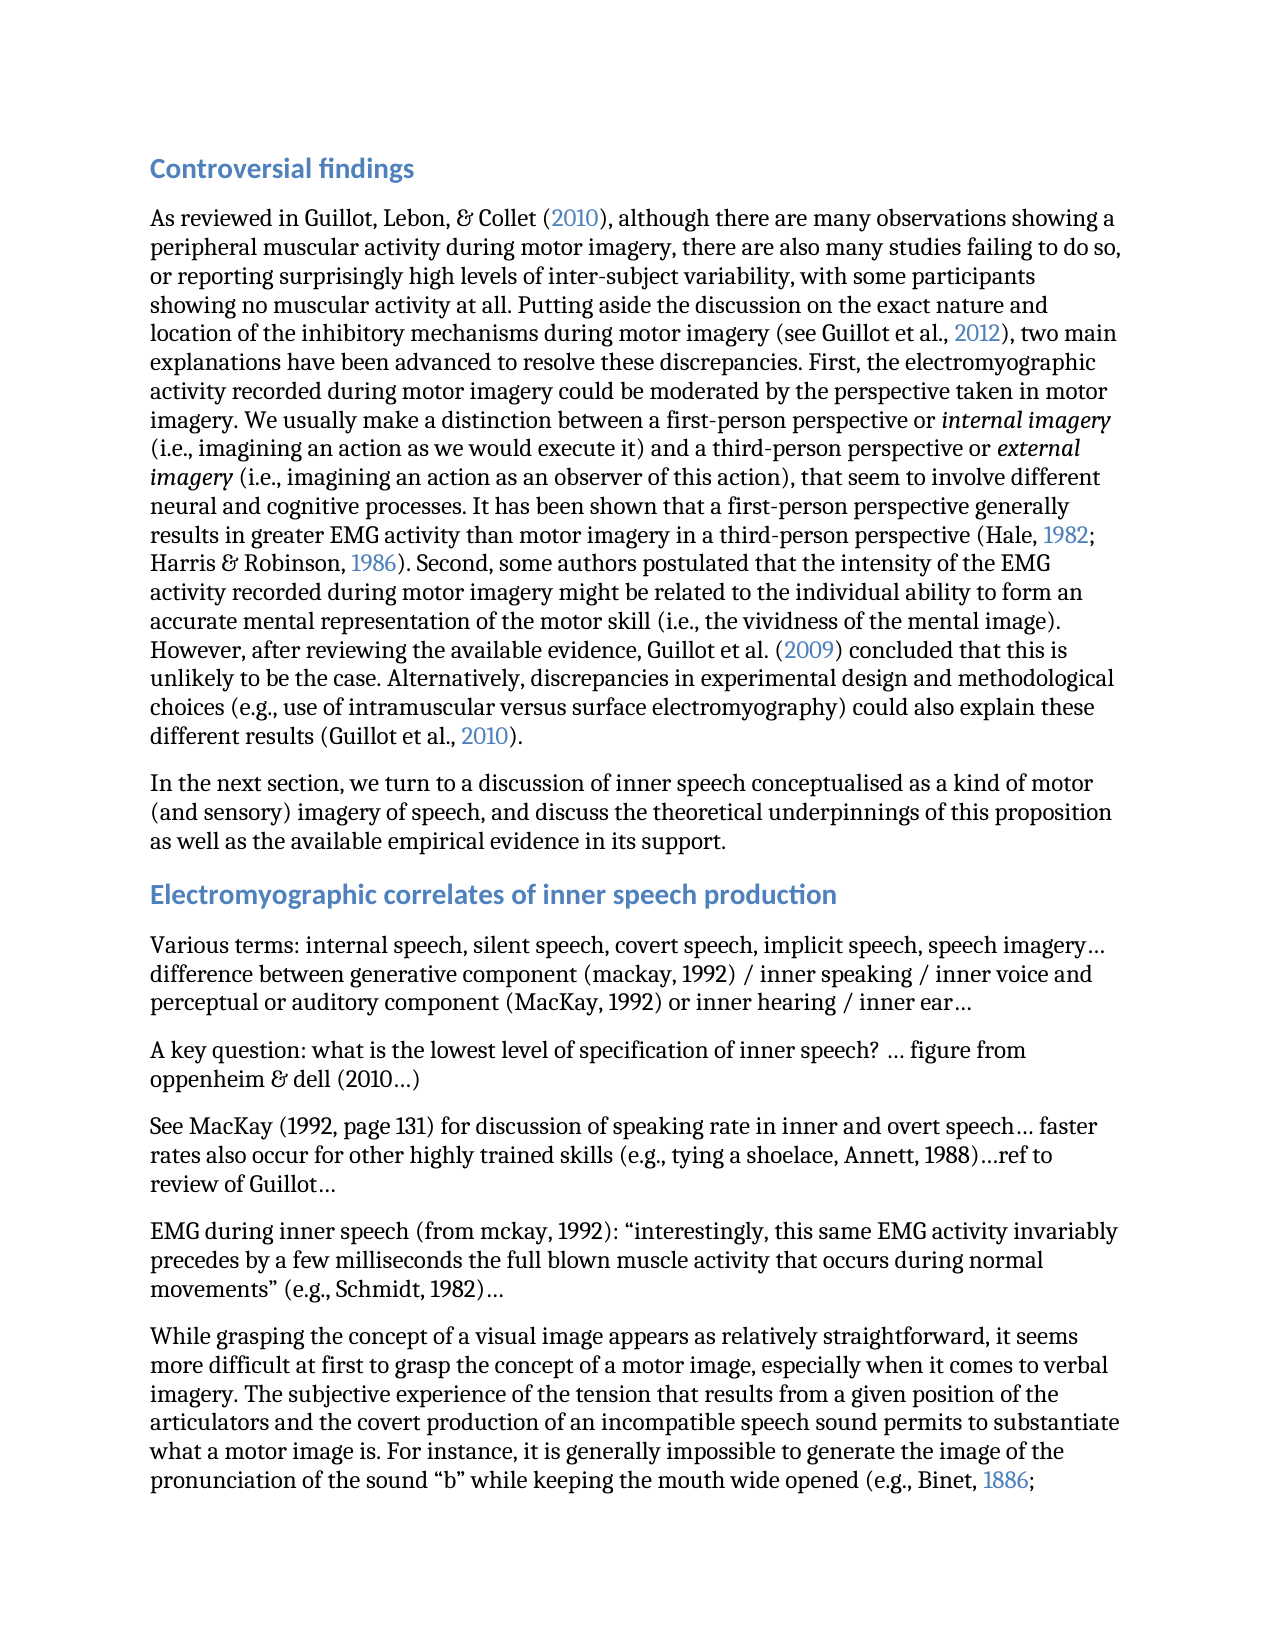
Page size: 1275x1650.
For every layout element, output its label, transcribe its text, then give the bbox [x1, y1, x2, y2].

text Various terms: internal speech, silent speech, covert speech, implicit speech, speech imagery… difference between generative component (mackay, 1992) / inner speaking / inner voice and perceptual or auditory component (MacKay, 1992) or inner hearing / inner ear… [150, 931, 1125, 1017]
subtitle Electromyographic correlates of inner speech production [150, 876, 1125, 912]
text As reviewed in Guillot, Lebon, & Collet (2010), although there are many observations showing a peripheral muscular activity during motor imagery, there are also many studies failing to do so, or reporting surprisingly high levels of inter-subject variability, with some participants showing no muscular activity at all. Putting aside the discussion on the exact nature and location of the inhibitory mechanisms during motor imagery (see Guillot et al., 2012), two main explanations have been advanced to resolve these discrepancies. First, the electromyographic activity recorded during motor imagery could be moderated by the perspective taken in motor imagery. We usually make a distinction between a first-person perspective or internal imagery (i.e., imagining an action as we would execute it) and a third-person perspective or external imagery (i.e., imagining an action as an observer of this action), that seem to involve different neural and cognitive processes. It has been shown that a first-person perspective generally results in greater EMG activity than motor imagery in a third-person perspective (Hale, 1982; Harris & Robinson, 1986). Second, some authors postulated that the intensity of the EMG activity recorded during motor imagery might be related to the individual ability to form an accurate mental representation of the motor skill (i.e., the vividness of the mental image). However, after reviewing the available evidence, Guillot et al. (2009) concluded that this is unlikely to be the case. Alternatively, discrepancies in experimental design and methodological choices (e.g., use of intramuscular versus surface electromyography) could also explain these different results (Guillot et al., 2010). [150, 204, 1125, 751]
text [150, 1322, 1125, 1494]
text In the next section, we turn to a discussion of inner speech conceptualised as a kind of motor (and sensory) imagery of speech, and discuss the theoretical underpinnings of this proposition as well as the available empirical evidence in its support. [150, 769, 1125, 856]
text See MacKay (1992, page 131) for discussion of speaking rate in inner and overt speech… faster rates also occur for other highly trained skills (e.g., tying a shoelace, Annett, 1988)…ref to review of Guillot… [150, 1112, 1125, 1198]
subtitle Controversial findings [150, 150, 1125, 186]
text EMG during inner speech (from mckay, 1992): “interestingly, this same EMG activity invariably precedes by a few milliseconds the full blown muscle activity that occurs during normal movements” (e.g., Schmidt, 1982)… [150, 1217, 1125, 1303]
text A key question: what is the lowest level of specification of inner speech? … figure from oppenheim & dell (2010…) [150, 1036, 1125, 1093]
